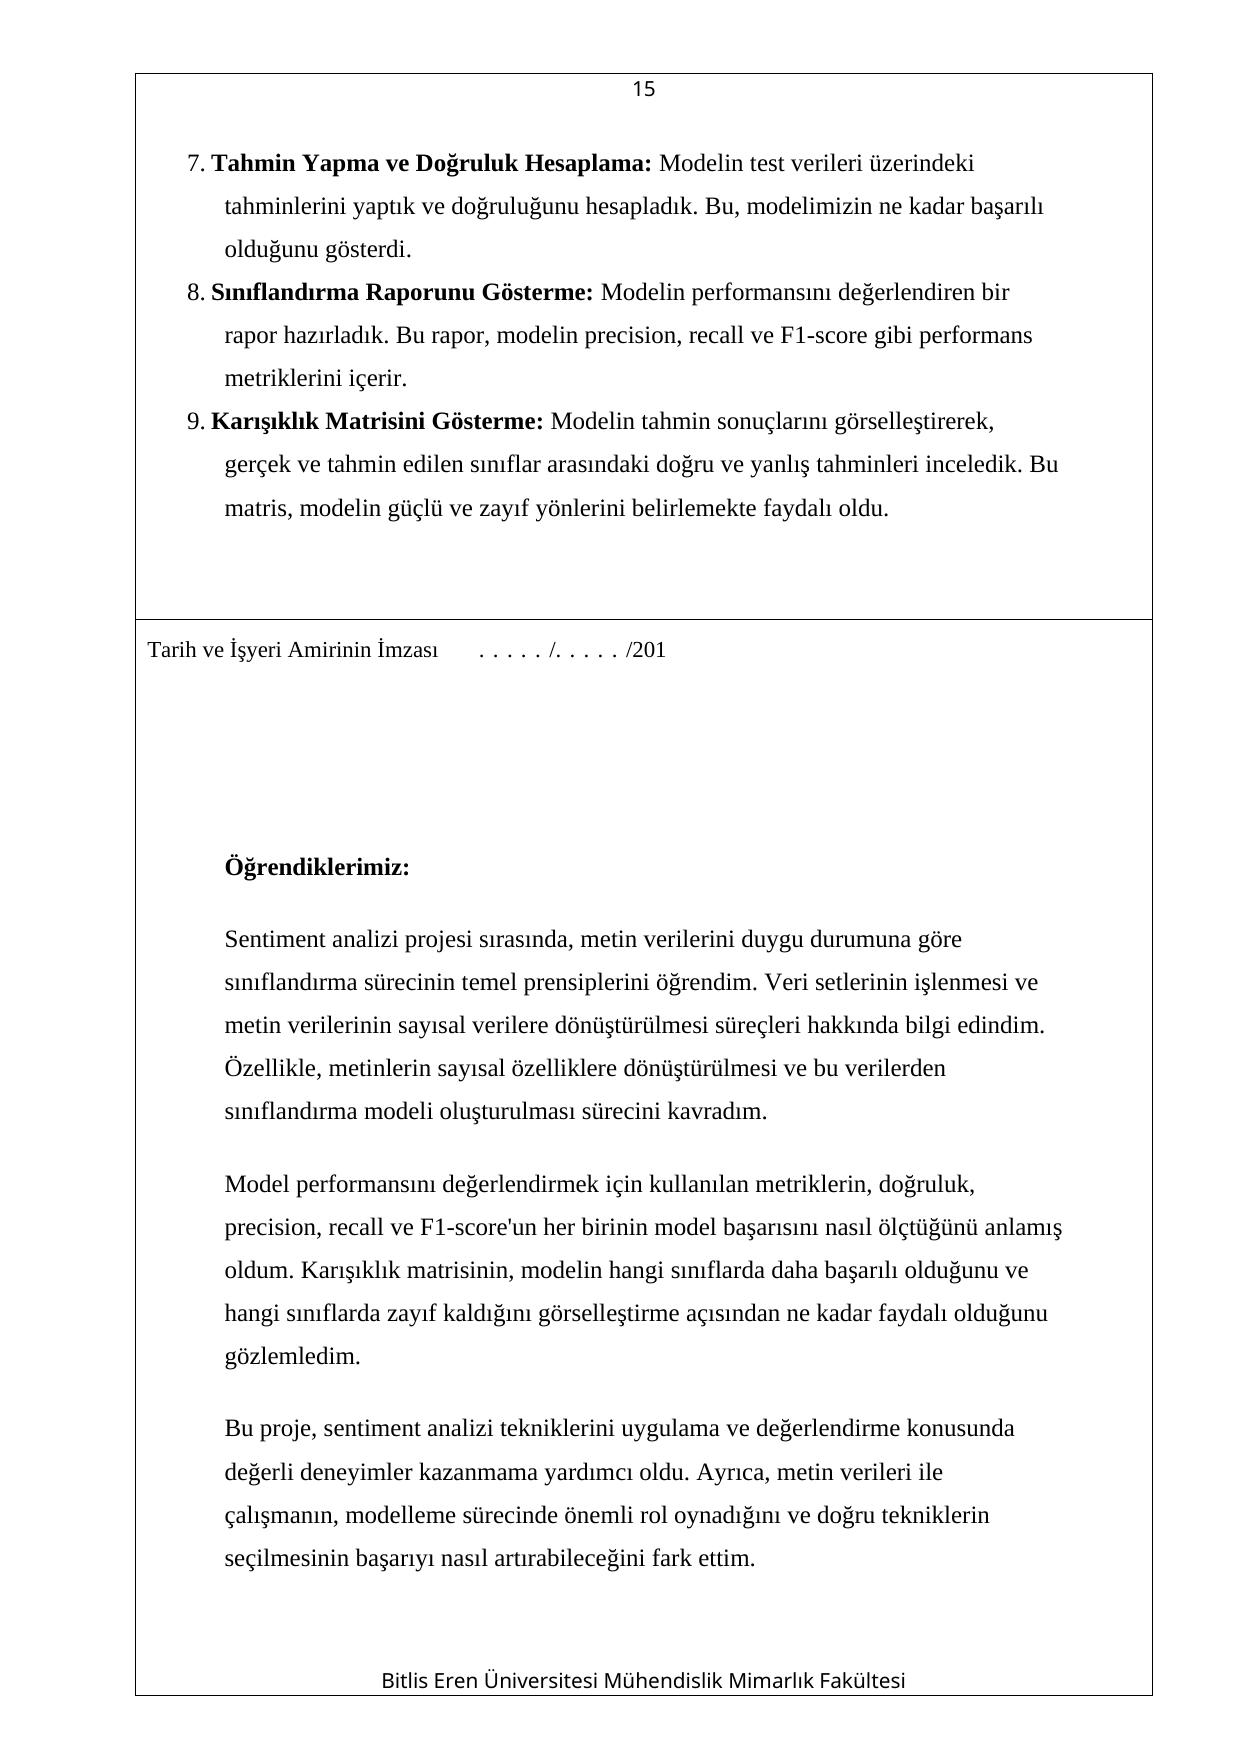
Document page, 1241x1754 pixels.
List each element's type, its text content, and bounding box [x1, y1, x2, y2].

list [187, 148, 1063, 219]
list Sınıflandırma Raporunu Gösterme: Modelin performansını değerlendiren bir rapor hazırladık. Bu rapor, modelin precision, recall ve F1-score gibi performans metriklerini içerir. [187, 1085, 1063, 1200]
list Tahmin Yapma ve Doğruluk Hesaplama: Modelin test verileri üzerindeki tahminlerini yaptık ve doğruluğunu hesapladık. Bu, modelimizin ne kadar başarılı olduğunu gösterdi. [187, 926, 1063, 1041]
list Sütun Adlarını Kontrol Etme: Veri setindeki sütun adlarını kontrol ederek, verinin yapısını ve içeriğini doğruladık. [187, 378, 1063, 450]
list Veriyi Yükleme: Film incelemeleri veri setini yükleyerek analiz için hazır hale getirdik. [187, 263, 1063, 335]
list Veriyi Eğitim ve Test Setlerine Bölme: Veriyi eğitim ve test setlerine ayırarak, modelin doğruluğunu test edebilmek için veriyi iki bölüme böldük. Eğitim seti, modelin öğrenmesini sağlarken, test seti modelin performansını değerlendirmemize yardımcı oldu. [187, 609, 1063, 767]
list Karışıklık Matrisini Gösterme: Modelin tahmin sonuçlarını görselleştirerek, gerçek ve tahmin edilen sınıflar arasındaki doğru ve yanlış tahminleri inceledik. Bu matris, modelin güçlü ve zayıf yönlerini belirlemekte faydalı oldu. [187, 1243, 1063, 1358]
list Özellik Çıkarma: Metin verilerini sayısal verilere dönüştürerek, bu veriler üzerinde model oluşturulacak özellikleri belirledik. [187, 494, 1063, 566]
table_header Tarih ve İşyeri Amirinin İmzası ...../...../201 [136, 1457, 1152, 1515]
list Model Oluşturma ve Eğitme: Naive Bayes sınıflandırıcısı kullanarak bir model oluşturduk ve eğitim verileri üzerinde eğittik. [187, 811, 1063, 883]
